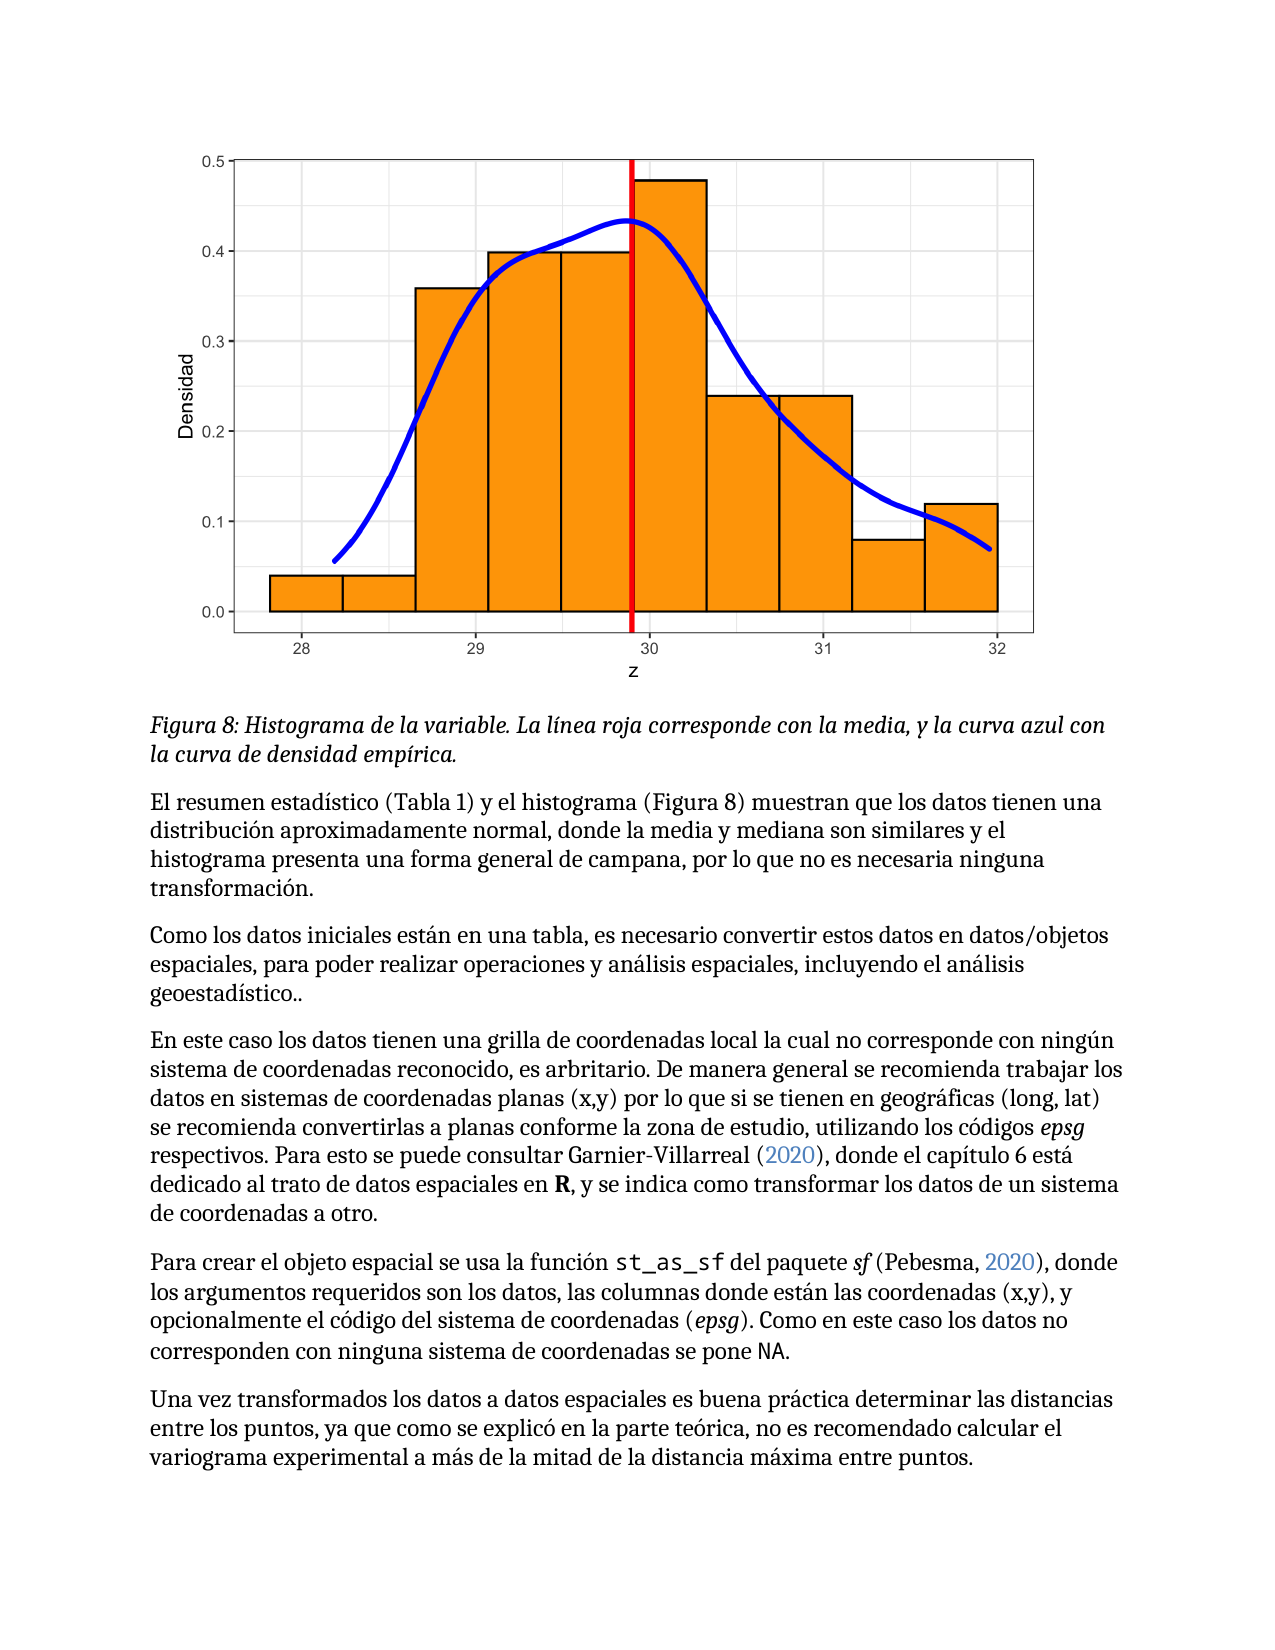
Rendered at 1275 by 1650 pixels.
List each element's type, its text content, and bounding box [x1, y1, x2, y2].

text Una vez transformados los datos a datos espaciales es buena práctica determinar las distancias entre los puntos, ya que como se explicó en la parte teórica, no es recomendado calcular el variograma experimental a más de la mitad de la distancia máxima entre puntos. [150, 1385, 1125, 1471]
picture [168, 150, 1044, 691]
text Para crear el objeto espacial se usa la función st_as_sf del paquete sf (Pebesma, 2020), donde los argumentos requeridos son los datos, las columnas donde están las coordenadas (x,y), y opcionalmente el código del sistema de coordenadas (epsg). Como en este caso los datos no corresponden con ninguna sistema de coordenadas se pone NA. [150, 1246, 1125, 1366]
text El resumen estadístico (Tabla 1) y el histograma (Figura 8) muestran que los datos tienen una distribución aproximadamente normal, donde la media y mediana son similares y el histograma presenta una forma general de campana, por lo que no es necesaria ninguna transformación. [150, 787, 1125, 902]
text En este caso los datos tienen una grilla de coordenadas local la cual no corresponde con ningún sistema de coordenadas reconocido, es arbritario. De manera general se recomienda trabajar los datos en sistemas de coordenadas planas (x,y) por lo que si se tienen en geográficas (long, lat) se recomienda convertirlas a planas conforme la zona de estudio, utilizando los códigos epsg respectivos. Para esto se puede consultar Garnier-Villarreal (2020), donde el capítulo 6 está dedicado al trato de datos espaciales en R, y se indica como transformar los datos de un sistema de coordenadas a otro. [150, 1026, 1125, 1227]
text Como los datos iniciales están en una tabla, es necesario convertir estos datos en datos/objetos espaciales, para poder realizar operaciones y análisis espaciales, incluyendo el análisis geoestadístico.. [150, 921, 1125, 1007]
text Figura 8: Histograma de la variable. La línea roja corresponde con la media, y la curva azul con la curva de densidad empírica. [150, 711, 1125, 769]
